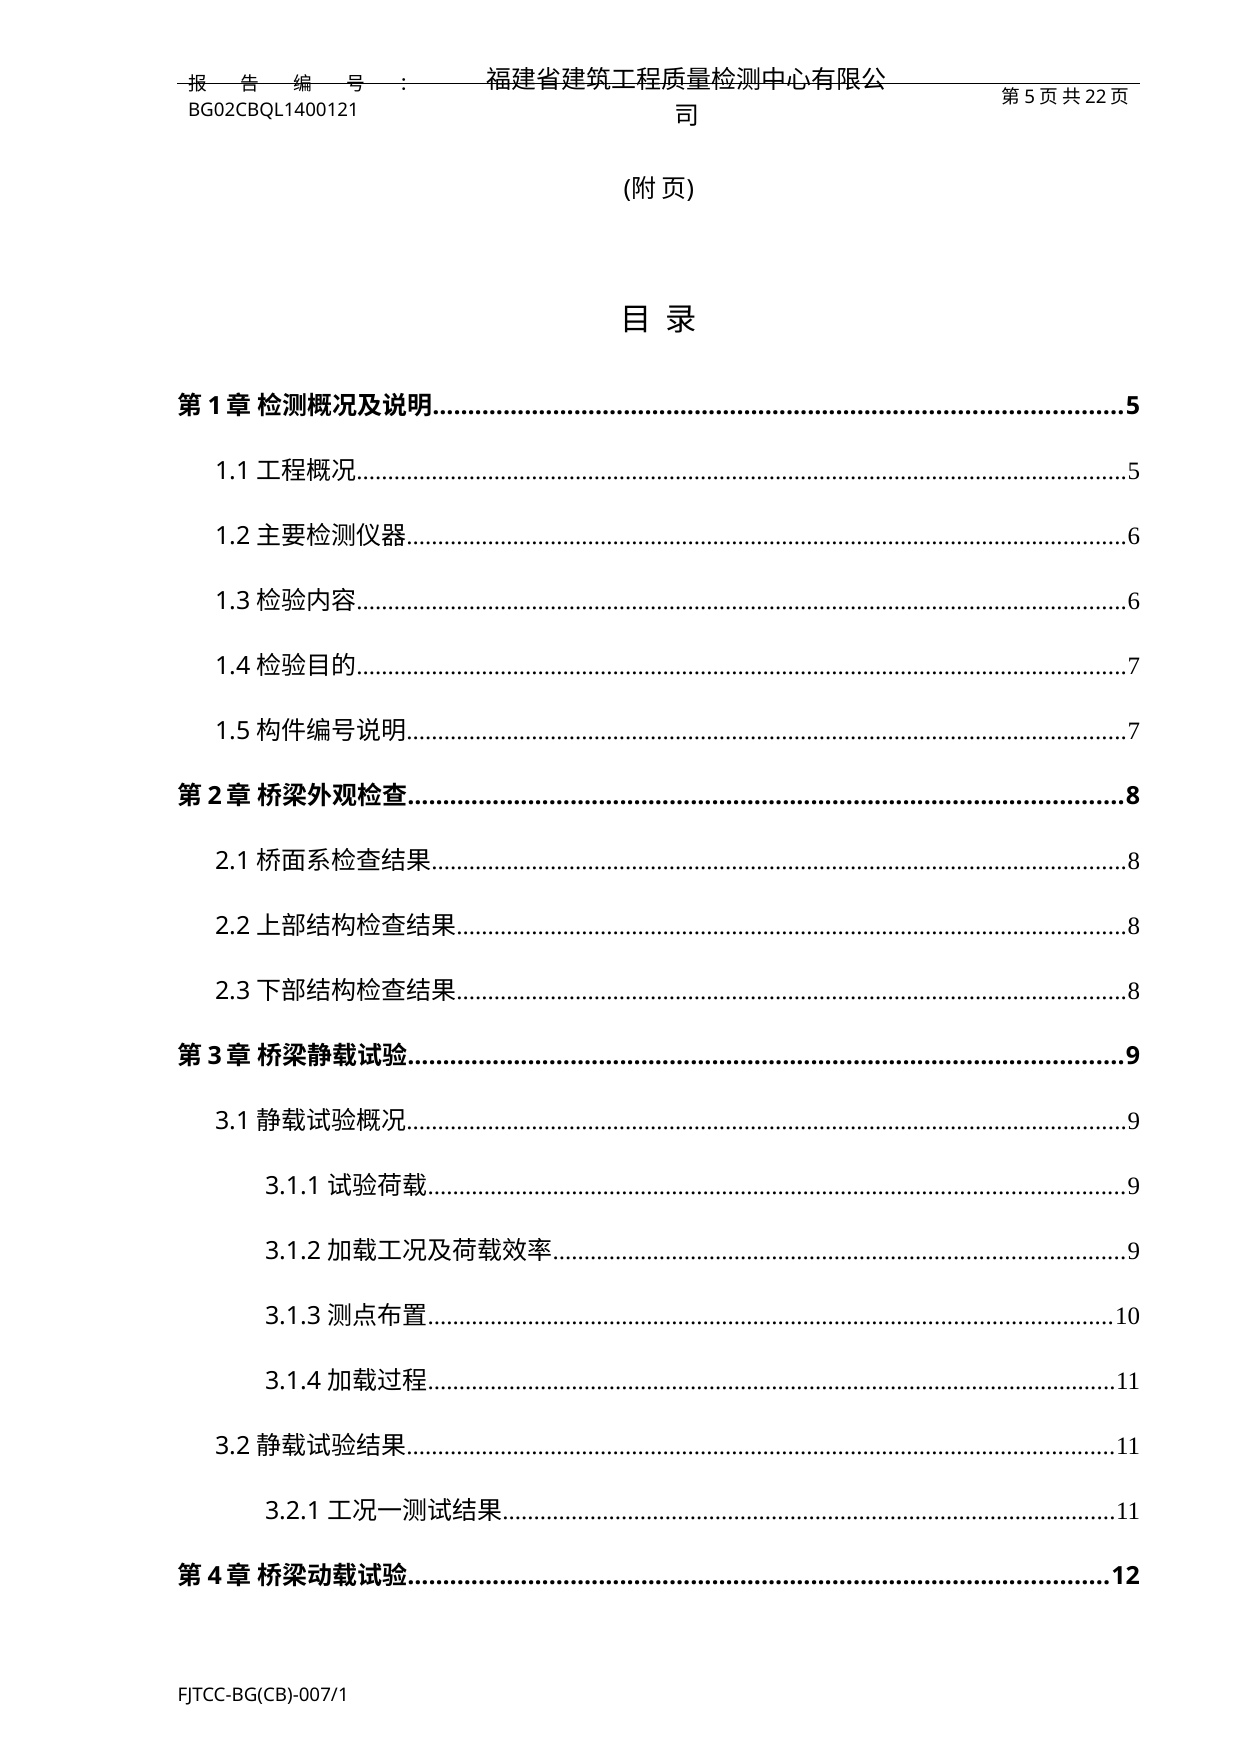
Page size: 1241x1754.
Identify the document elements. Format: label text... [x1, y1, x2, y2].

text 3.1.1 试验荷载 9 [265, 1151, 1140, 1216]
text 1.2 主要检测仪器 6 [177, 501, 1140, 566]
text 2.3 下部结构检查结果 8 [177, 956, 1140, 1021]
text 3.1.2 加载工况及荷载效率 9 [265, 1216, 1140, 1281]
text 第4章 桥梁动载试验 12 [177, 1541, 1140, 1606]
text 1.1 工程概况 5 [177, 436, 1140, 501]
text 3.1.4 加载过程 11 [265, 1346, 1140, 1411]
list 目 录 [177, 284, 1140, 349]
text 2.2 上部结构检查结果 8 [177, 891, 1140, 956]
text 1.3 检验内容 6 [177, 566, 1140, 631]
text 1.4 检验目的 7 [177, 631, 1140, 696]
text (附 页) [177, 89, 1140, 219]
text 3.2 静载试验结果 11 [177, 1411, 1140, 1476]
text 第2章 桥梁外观检查 8 [177, 761, 1140, 826]
text 第1章 检测概况及说明 5 [177, 371, 1140, 436]
text 第3章 桥梁静载试验 9 [177, 1021, 1140, 1086]
text 3.2.1 工况一测试结果 11 [265, 1476, 1140, 1541]
text 3.1 静载试验概况 9 [177, 1086, 1140, 1151]
text 1.5 构件编号说明 7 [177, 696, 1140, 761]
text 3.1.3 测点布置 10 [265, 1281, 1140, 1346]
text 2.1 桥面系检查结果 8 [177, 826, 1140, 891]
